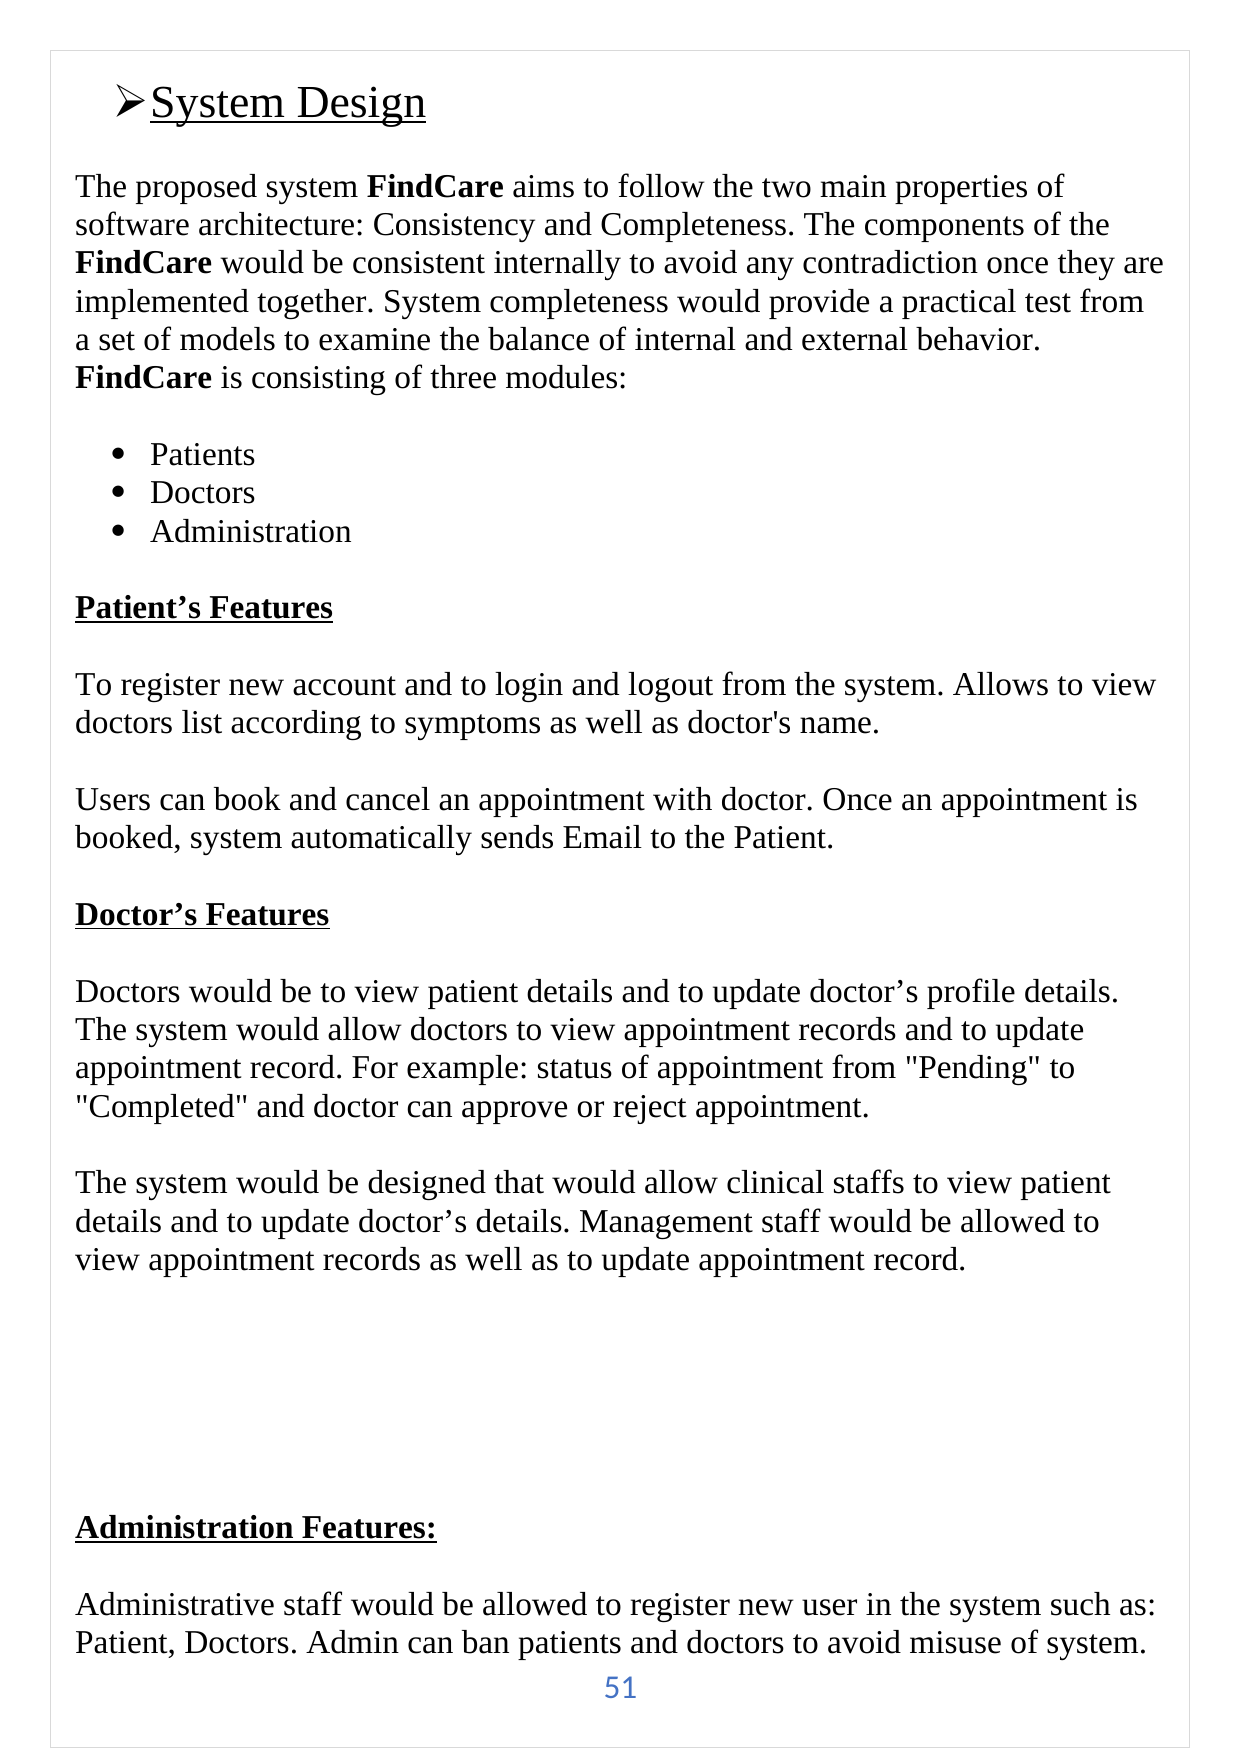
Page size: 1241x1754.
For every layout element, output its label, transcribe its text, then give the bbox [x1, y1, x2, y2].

subtitle System Design [112, 75, 1165, 128]
list Patients [112, 434, 1165, 473]
text Patient’s Features [75, 588, 1165, 626]
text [75, 1584, 1165, 1661]
text Doctor’s Features [75, 894, 1165, 933]
text Administration Features: [75, 1508, 1165, 1546]
list Doctors [112, 473, 1165, 511]
list Administration [112, 511, 1165, 549]
text Doctors would be to view patient details and to update doctor’s profile details. The system would allow doctors to view appointment records and to update appointment record. For example: status of appointment from "Pending" to "Completed" and doctor can approve or reject appointment. [75, 971, 1165, 1124]
text The proposed system FindCare aims to follow the two main properties of software architecture: Consistency and Completeness. The components of the FindCare would be consistent internally to avoid any contradiction once they are implemented together. System completeness would provide a practical test from a set of models to examine the balance of internal and external behavior. FindCare is consisting of three modules: [75, 166, 1165, 396]
text To register new account and to login and logout from the system. Allows to view doctors list according to symptoms as well as doctor's name. [75, 664, 1165, 741]
text Users can book and cancel an appointment with doctor. Once an appointment is booked, system automatically sends Email to the Patient. [75, 779, 1165, 856]
text The system would be designed that would allow clinical staffs to view patient details and to update doctor’s details. Management staff would be allowed to view appointment records as well as to update appointment record. [75, 1163, 1165, 1278]
